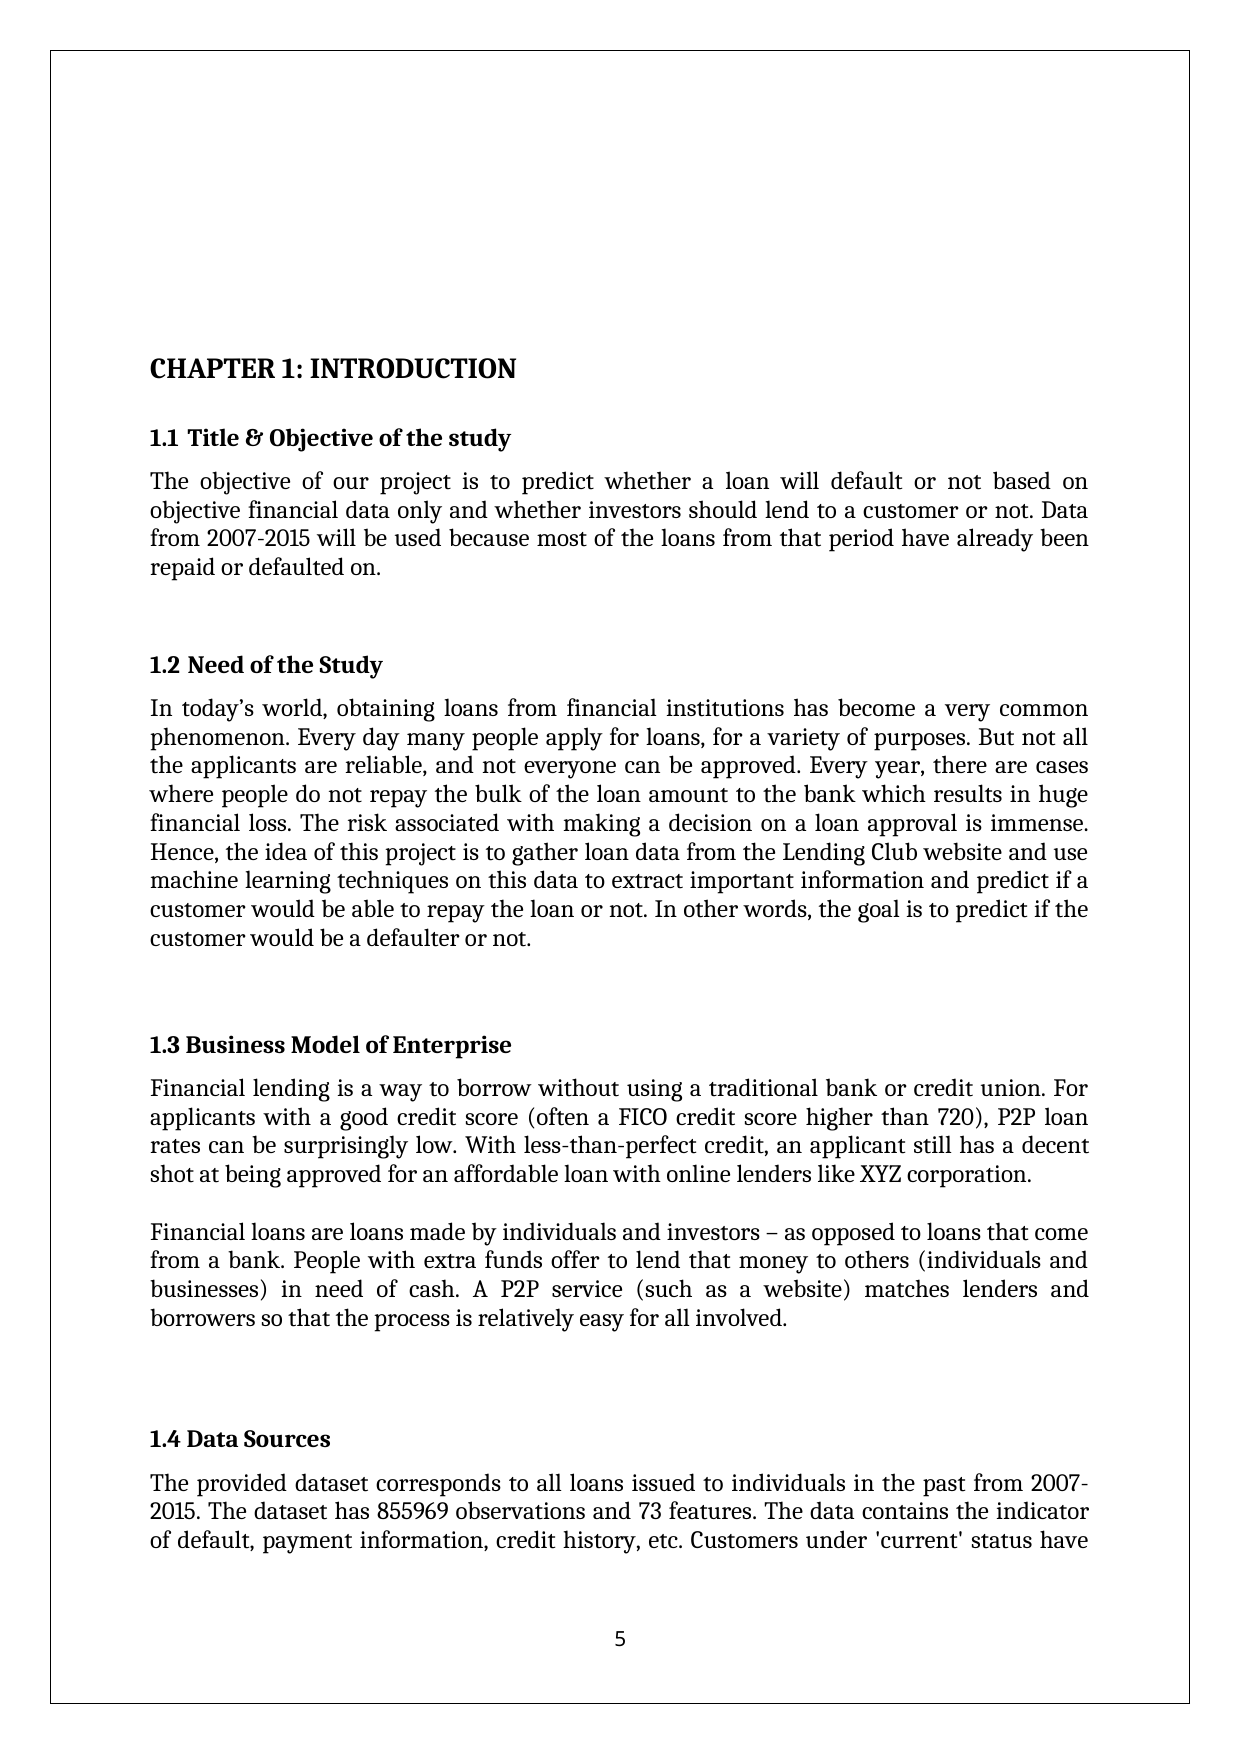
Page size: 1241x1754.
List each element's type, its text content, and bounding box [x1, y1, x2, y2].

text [150, 1468, 1090, 1555]
text The objective of our project is to predict whether a loan will default or not based on objective financial data only and whether investors should lend to a customer or not. Data from 2007-2015 will be used because most of the loans from that period have already been repaid or defaulted on. [150, 467, 1090, 582]
subtitle Title & Objective of the study [150, 424, 1090, 452]
text Financial lending is a way to borrow without using a traditional bank or credit union. For applicants with a good credit score (often a FICO credit score higher than 720), P2P loan rates can be surprisingly low. With less-than-perfect credit, an applicant still has a decent shot at being approved for an affordable loan with online lenders like XYZ corporation. [150, 1074, 1090, 1189]
text In today’s world, obtaining loans from financial institutions has become a very common phenomenon. Every day many people apply for loans, for a variety of purposes. But not all the applicants are reliable, and not everyone can be approved. Every year, there are cases where people do not repay the bulk of the loan amount to the bank which results in huge financial loss. The risk associated with making a decision on a loan approval is immense. Hence, the idea of this project is to gather loan data from the Lending Club website and use machine learning techniques on this data to extract important information and predict if a customer would be able to repay the loan or not. In other words, the goal is to predict if the customer would be a defaulter or not. [150, 694, 1090, 952]
subtitle Need of the Study [150, 651, 1090, 679]
text Financial loans are loans made by individuals and investors – as opposed to loans that come from a bank. People with extra funds offer to lend that money to others (individuals and businesses) in need of cash. A P2P service (such as a website) matches lenders and borrowers so that the process is relatively easy for all involved. [150, 1218, 1090, 1333]
subtitle 1.3 Business Model of Enterprise [150, 1031, 1090, 1059]
subtitle CHAPTER 1: INTRODUCTION [150, 352, 1090, 386]
subtitle 1.4 Data Sources [150, 1425, 1090, 1454]
